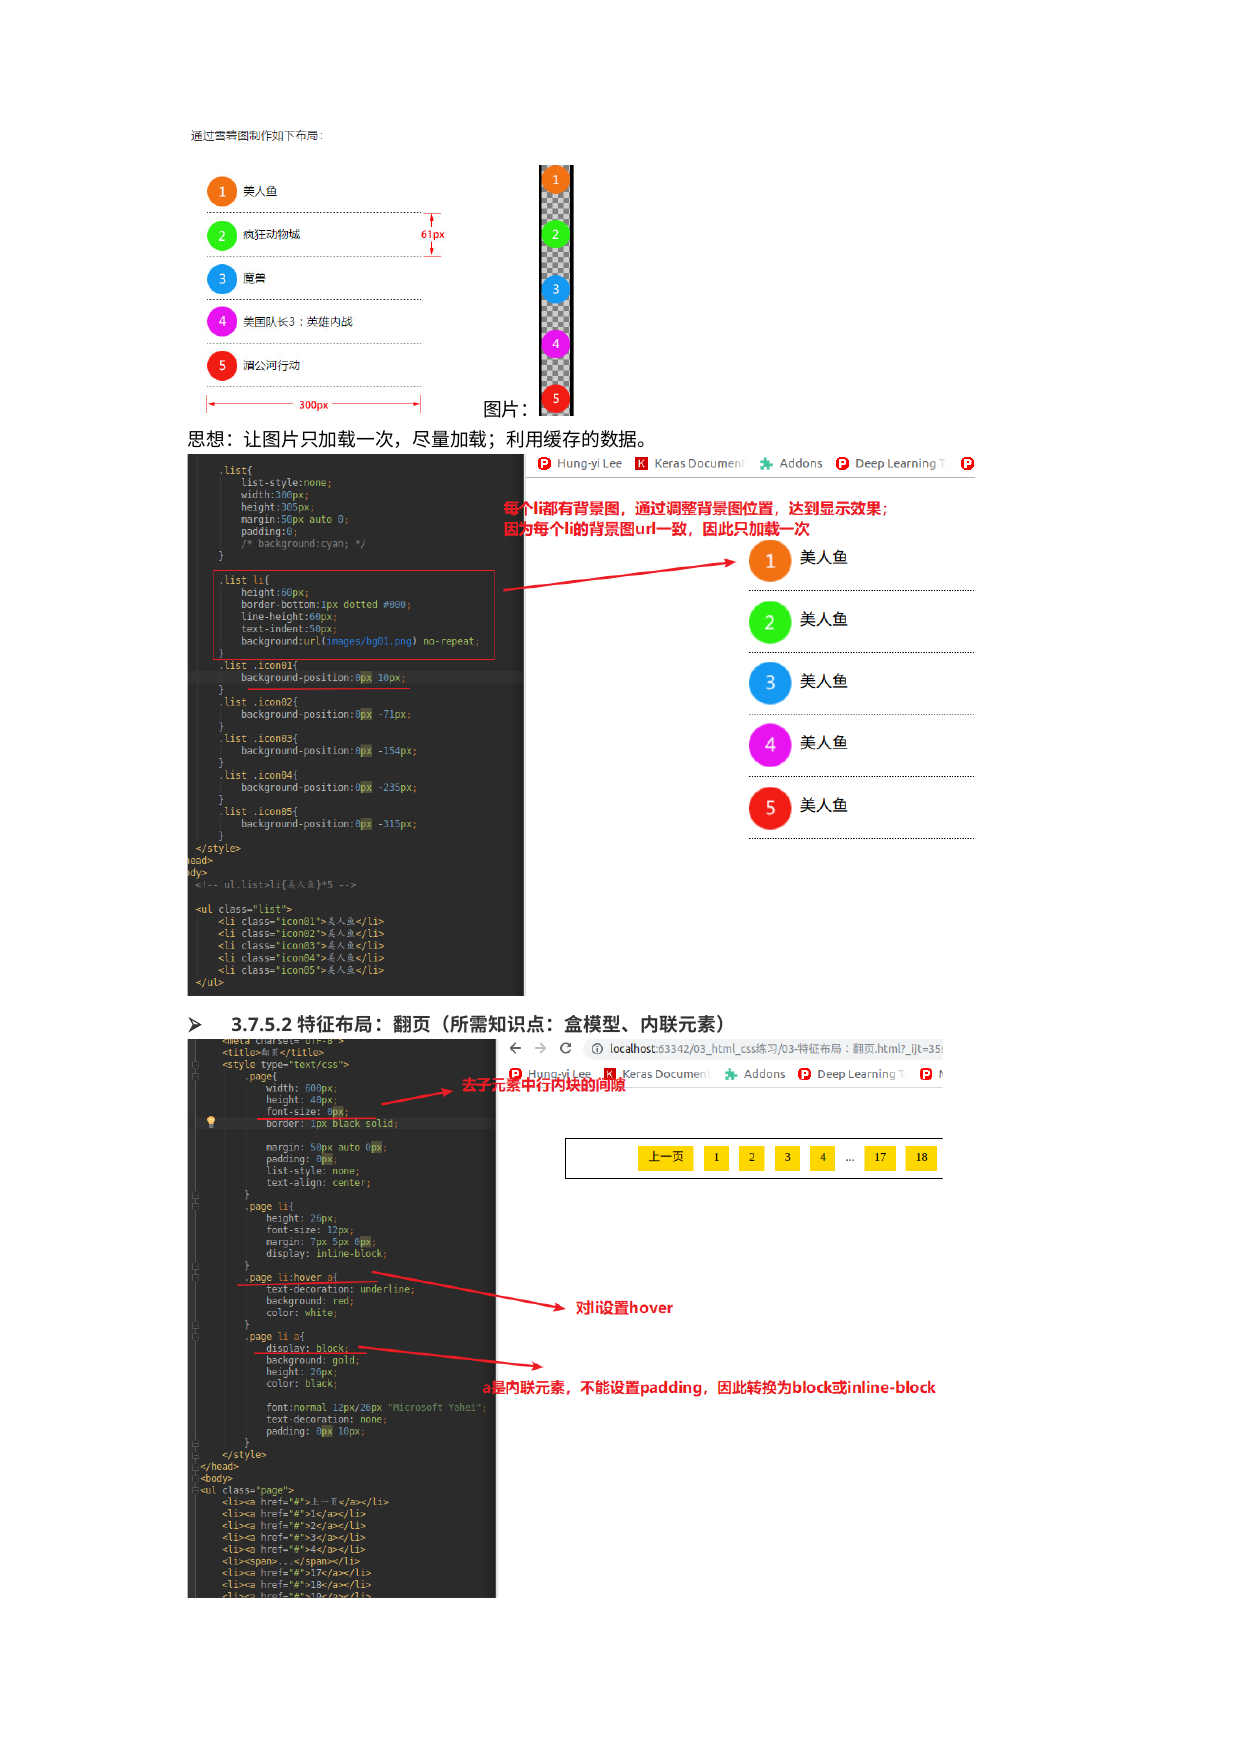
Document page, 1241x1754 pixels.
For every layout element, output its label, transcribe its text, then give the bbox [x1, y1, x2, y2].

picture [187, 130, 483, 416]
text 思想：让图片只加载一次，尽量加载；利用缓存的数据。 [187, 422, 1053, 454]
picture [539, 165, 574, 416]
list 3.7.5.2 特征布局：翻页（所需知识点：盒模型、内联元素） [187, 1007, 1053, 1039]
picture [187, 454, 976, 996]
picture [187, 1039, 943, 1598]
